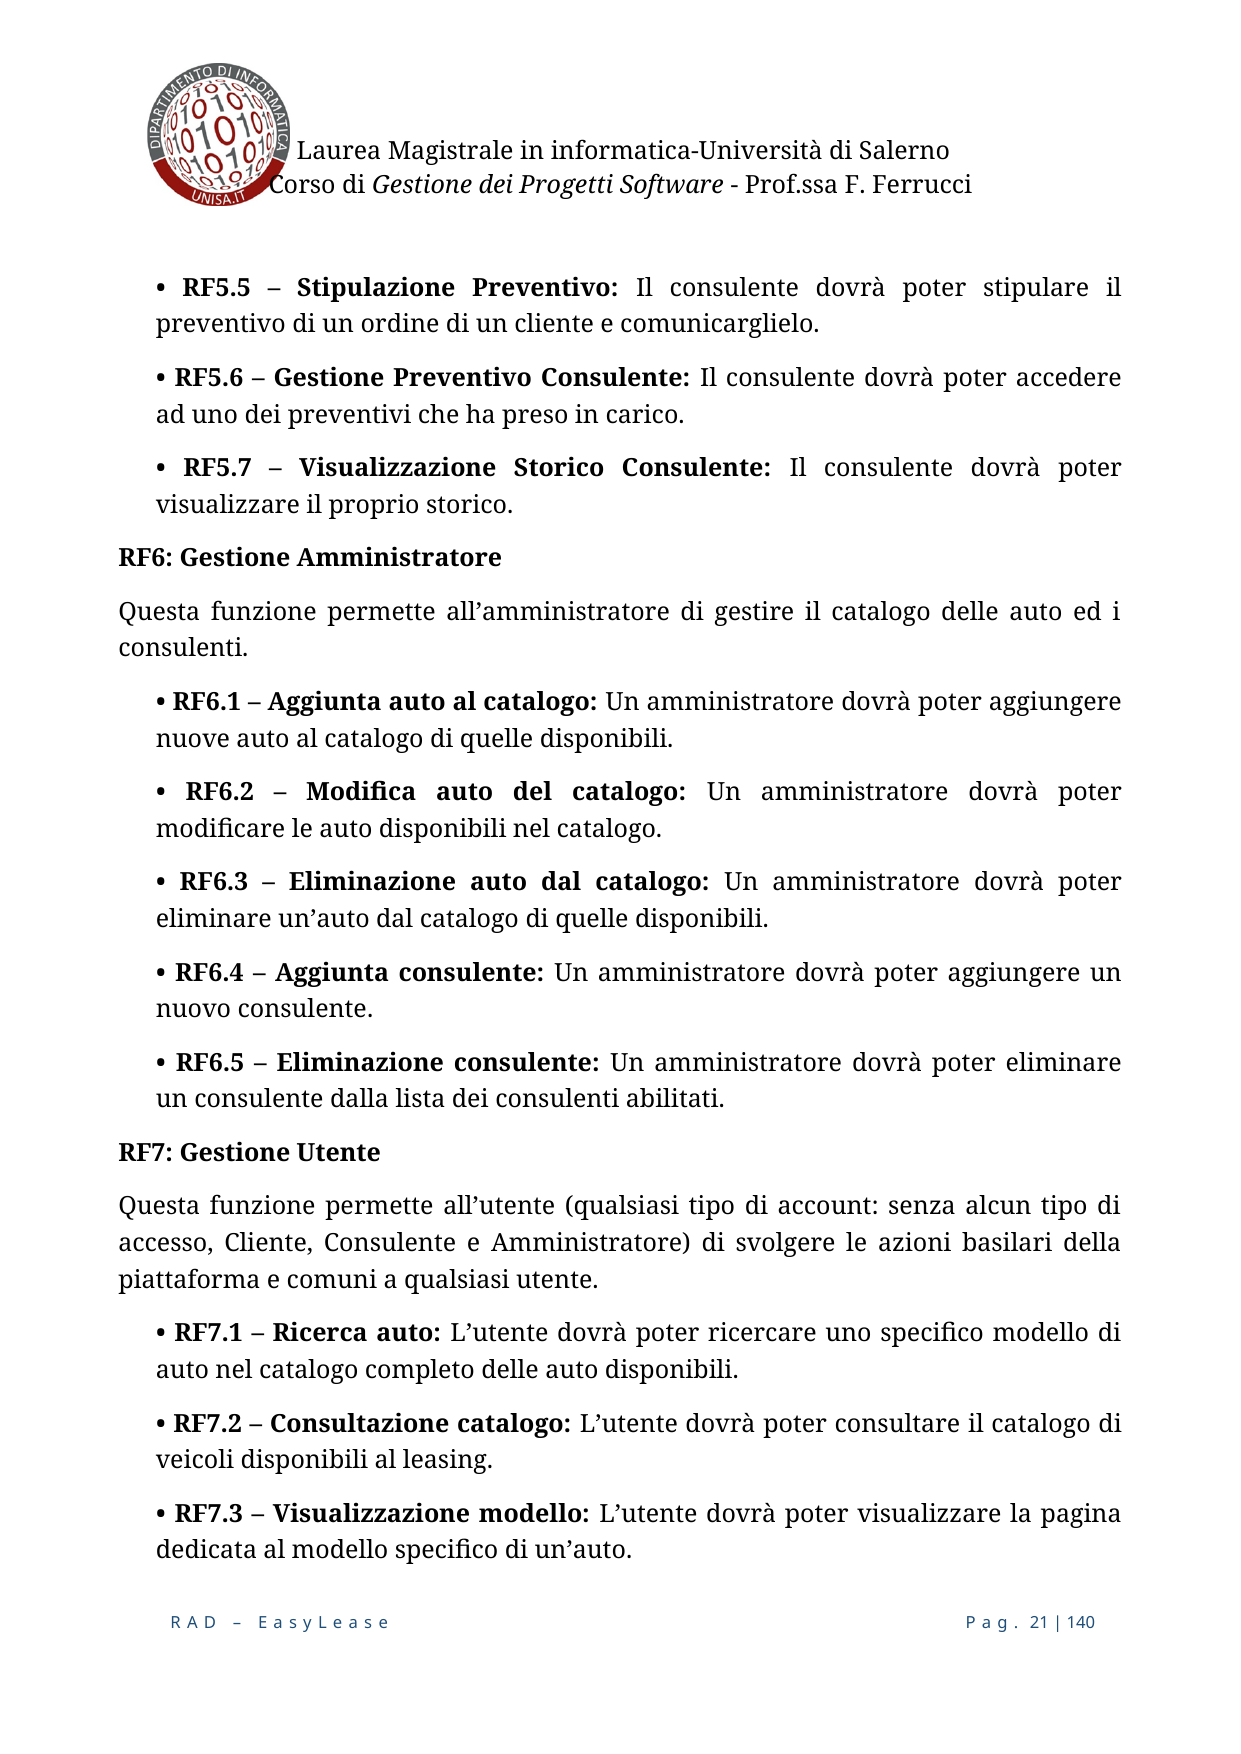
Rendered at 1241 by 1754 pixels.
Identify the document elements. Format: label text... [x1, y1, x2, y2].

text • RF7.3 – Visualizzazione modello: L’utente dovrà poter visualizzare la pagina dedicata al modello specifico di un’auto. [156, 1495, 1122, 1566]
text • RF5.6 – Gestione Preventivo Consulente: Il consulente dovrà poter accedere ad uno dei preventivi che ha preso in carico. [156, 359, 1122, 430]
text • RF7.2 – Consultazione catalogo: L’utente dovrà poter consultare il catalogo di veicoli disponibili al leasing. [156, 1405, 1122, 1476]
text • RF6.2 – Modifica auto del catalogo: Un amministratore dovrà poter modificare le auto disponibili nel catalogo. [156, 774, 1122, 844]
text • RF5.5 – Stipulazione Preventivo: Il consulente dovrà poter stipulare il preventivo di un ordine di un cliente e comunicarglielo. [156, 269, 1122, 340]
text • RF6.1 – Aggiunta auto al catalogo: Un amministratore dovrà poter aggiungere nuove auto al catalogo di quelle disponibili. [156, 683, 1122, 754]
text • RF6.5 – Eliminazione consulente: Un amministratore dovrà poter eliminare un consulente dalla lista dei consulenti abilitati. [156, 1044, 1122, 1115]
text • RF6.4 – Aggiunta consulente: Un amministratore dovrà poter aggiungere un nuovo consulente. [156, 954, 1122, 1025]
text • RF7.1 – Ricerca auto: L’utente dovrà poter ricercare uno specifico modello di auto nel catalogo completo delle auto disponibili. [156, 1315, 1122, 1386]
text • RF6.3 – Eliminazione auto dal catalogo: Un amministratore dovrà poter eliminare un’auto dal catalogo di quelle disponibili. [156, 864, 1122, 935]
text Questa funzione permette all’utente (qualsiasi tipo di account: senza alcun tipo di accesso, Cliente, Consulente e Amministratore) di svolgere le azioni basilari della piattaforma e comuni a qualsiasi utente. [118, 1188, 1122, 1296]
text RF6: Gestione Amministratore [118, 540, 1122, 574]
text • RF5.7 – Visualizzazione Storico Consulente: Il consulente dovrà poter visualizzare il proprio storico. [156, 450, 1122, 521]
text RF7: Gestione Utente [118, 1134, 1122, 1169]
text Questa funzione permette all’amministratore di gestire il catalogo delle auto ed i consulenti. [118, 593, 1122, 664]
picture [147, 63, 290, 206]
